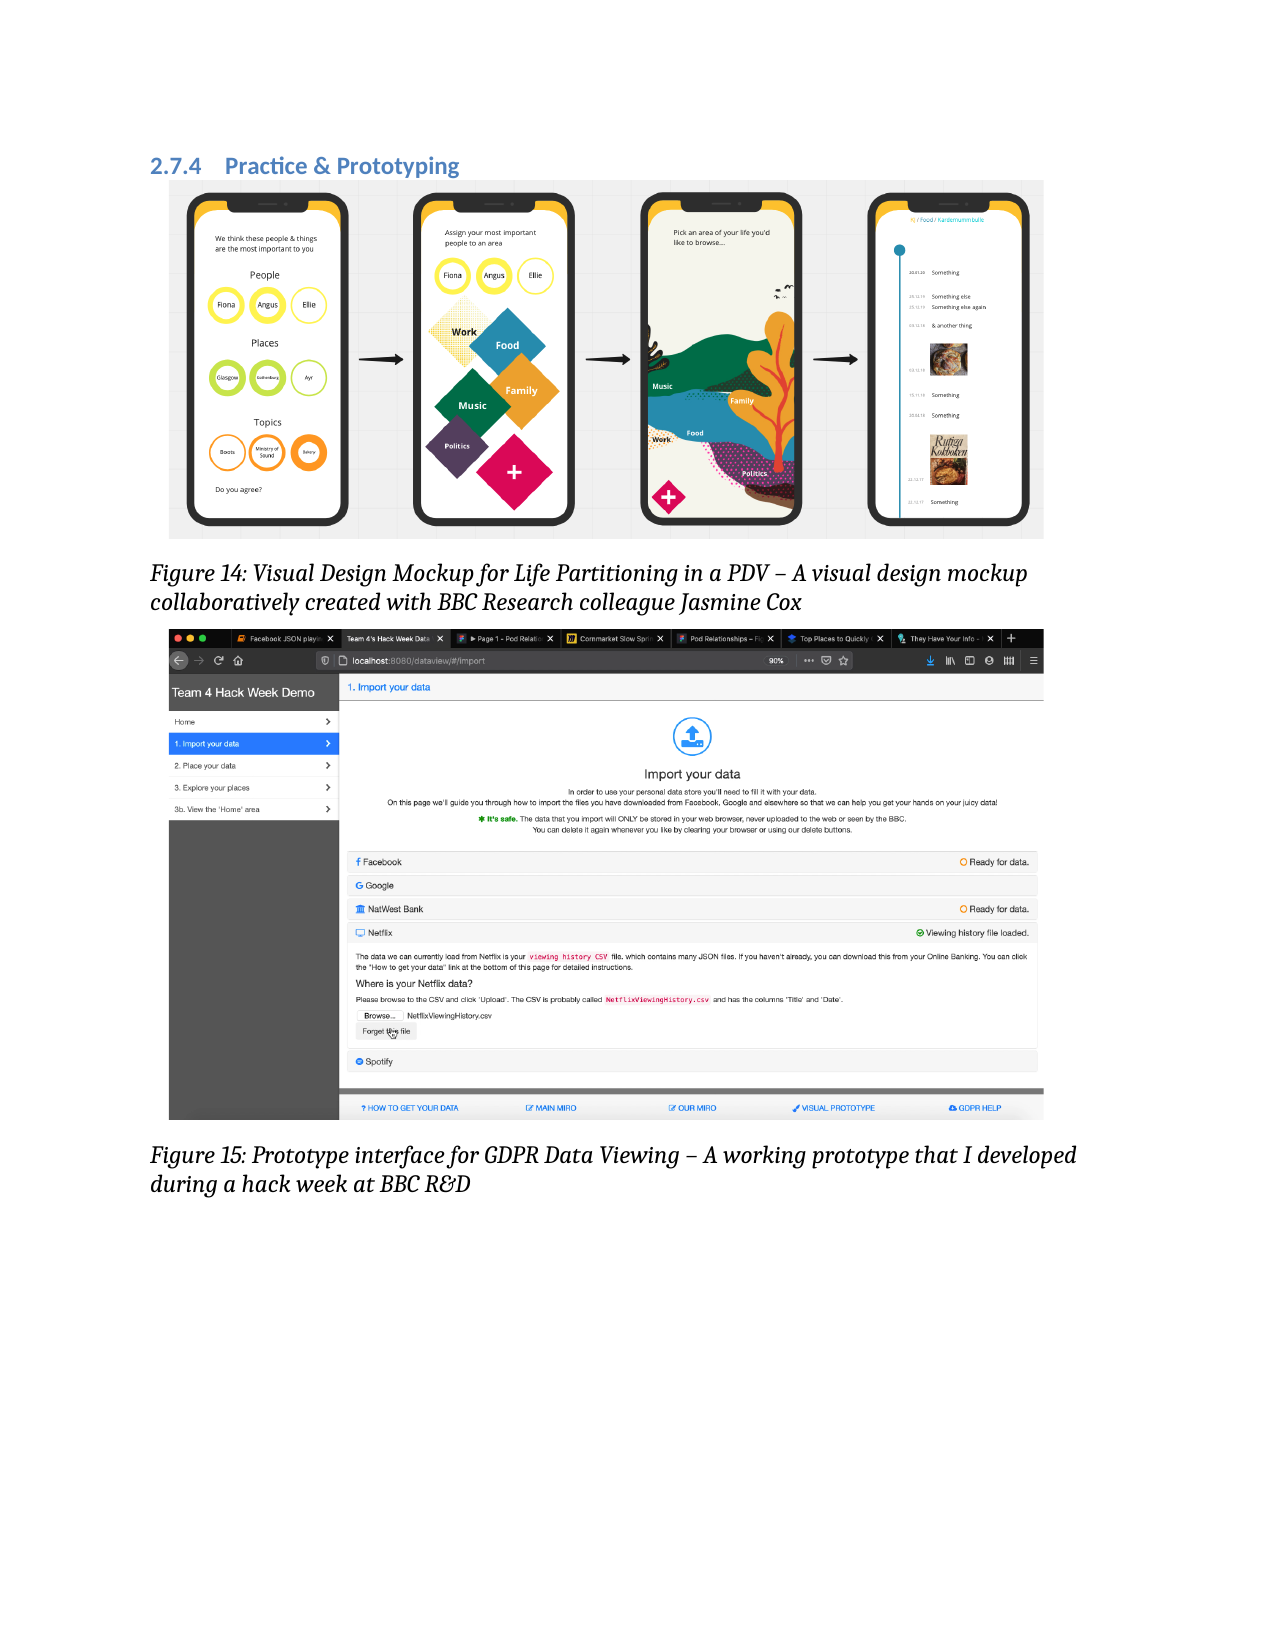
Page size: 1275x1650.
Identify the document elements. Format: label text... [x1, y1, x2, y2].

text Figure 14: Visual Design Mockup for Life Partitioning in a PDV – A visual design mockup collaboratively created with BBC Research colleague Jasmine Cox [150, 559, 1125, 617]
text Figure 15: Prototype interface for GDPR Data Viewing – A working prototype that I developed during a hack week at BBC R&D [150, 1141, 1125, 1198]
picture [168, 180, 1044, 539]
picture [168, 629, 1044, 1120]
subtitle 2.7.4 Practice & Prototyping [150, 150, 1125, 181]
